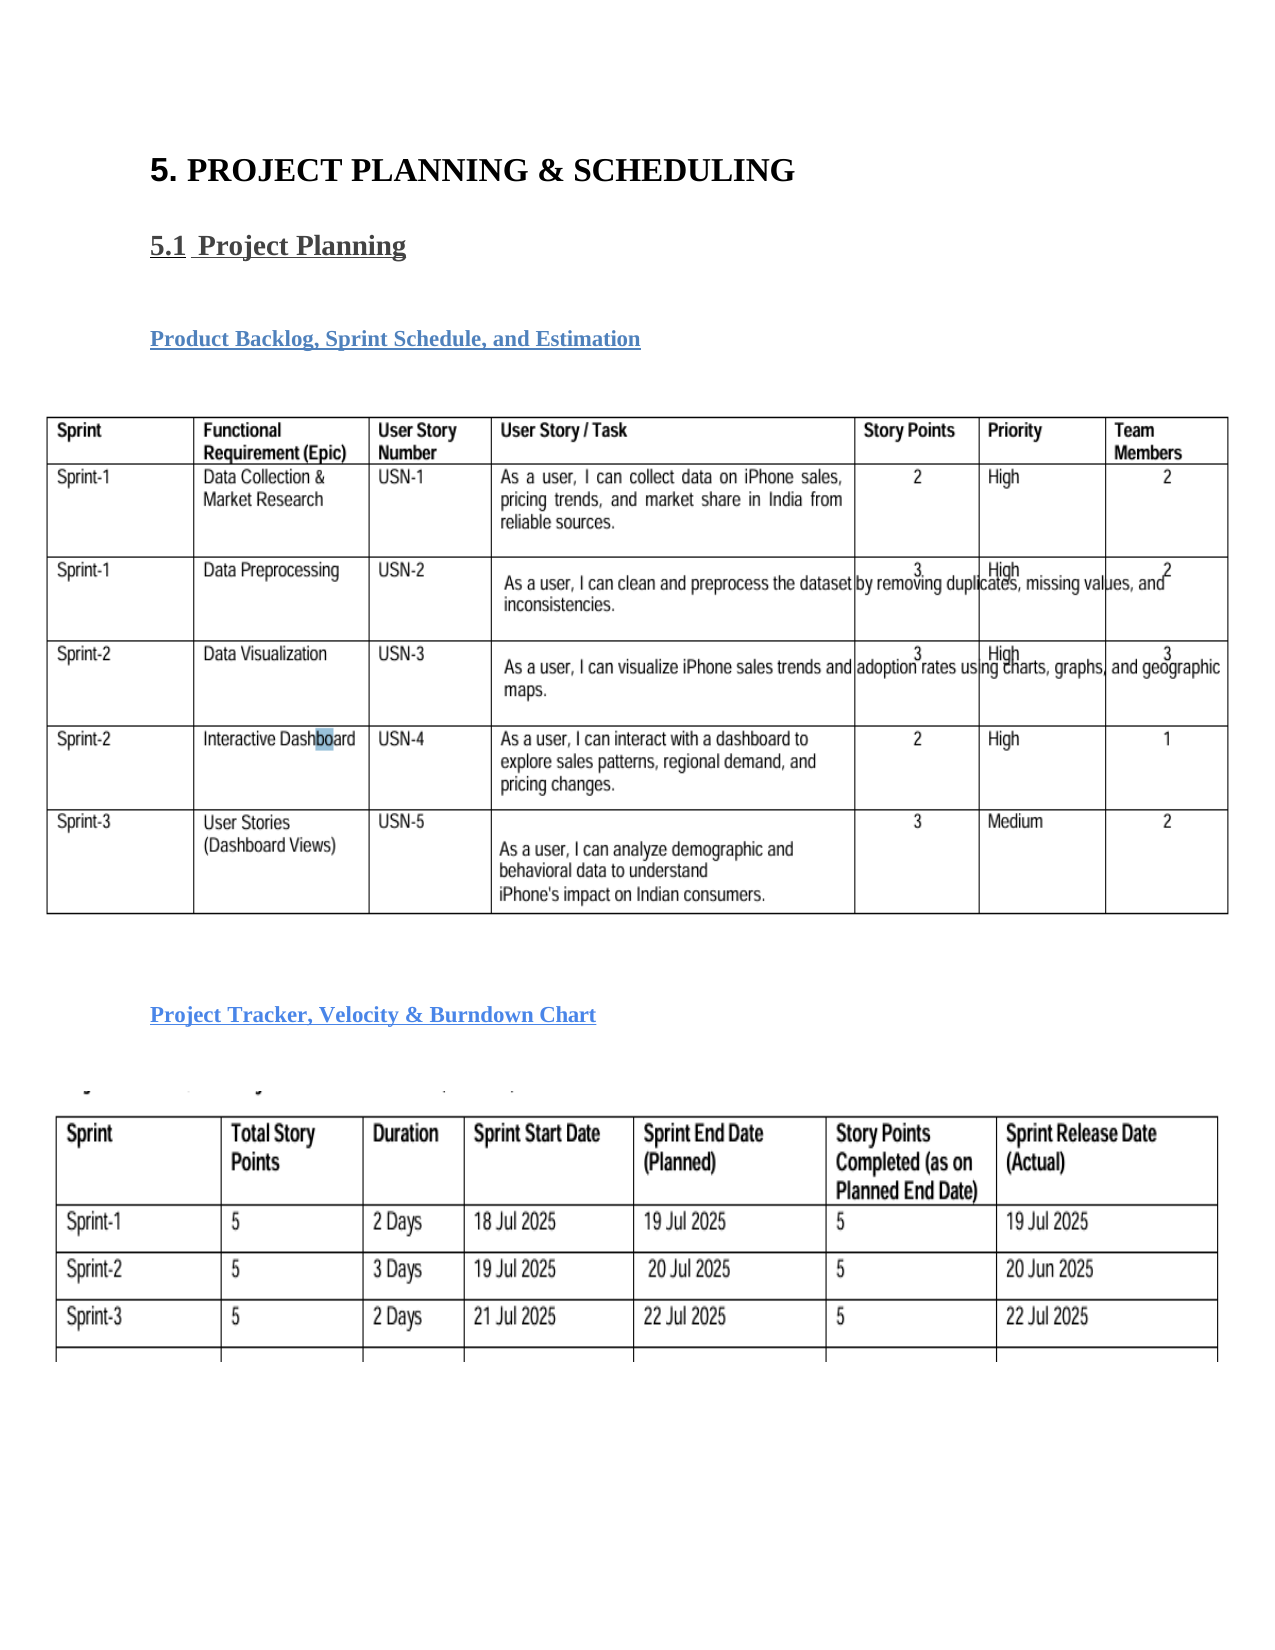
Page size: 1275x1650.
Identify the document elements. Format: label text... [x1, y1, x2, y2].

text Product Backlog, Sprint Schedule, and Estimation [150, 325, 1237, 352]
picture [37, 405, 1238, 933]
list Project Planning [150, 228, 1237, 261]
subtitle PROJECT PLANNING & SCHEDULING [150, 150, 1237, 188]
picture [37, 1091, 1238, 1362]
text Project Tracker, Velocity & Burndown Chart [150, 1001, 1237, 1027]
